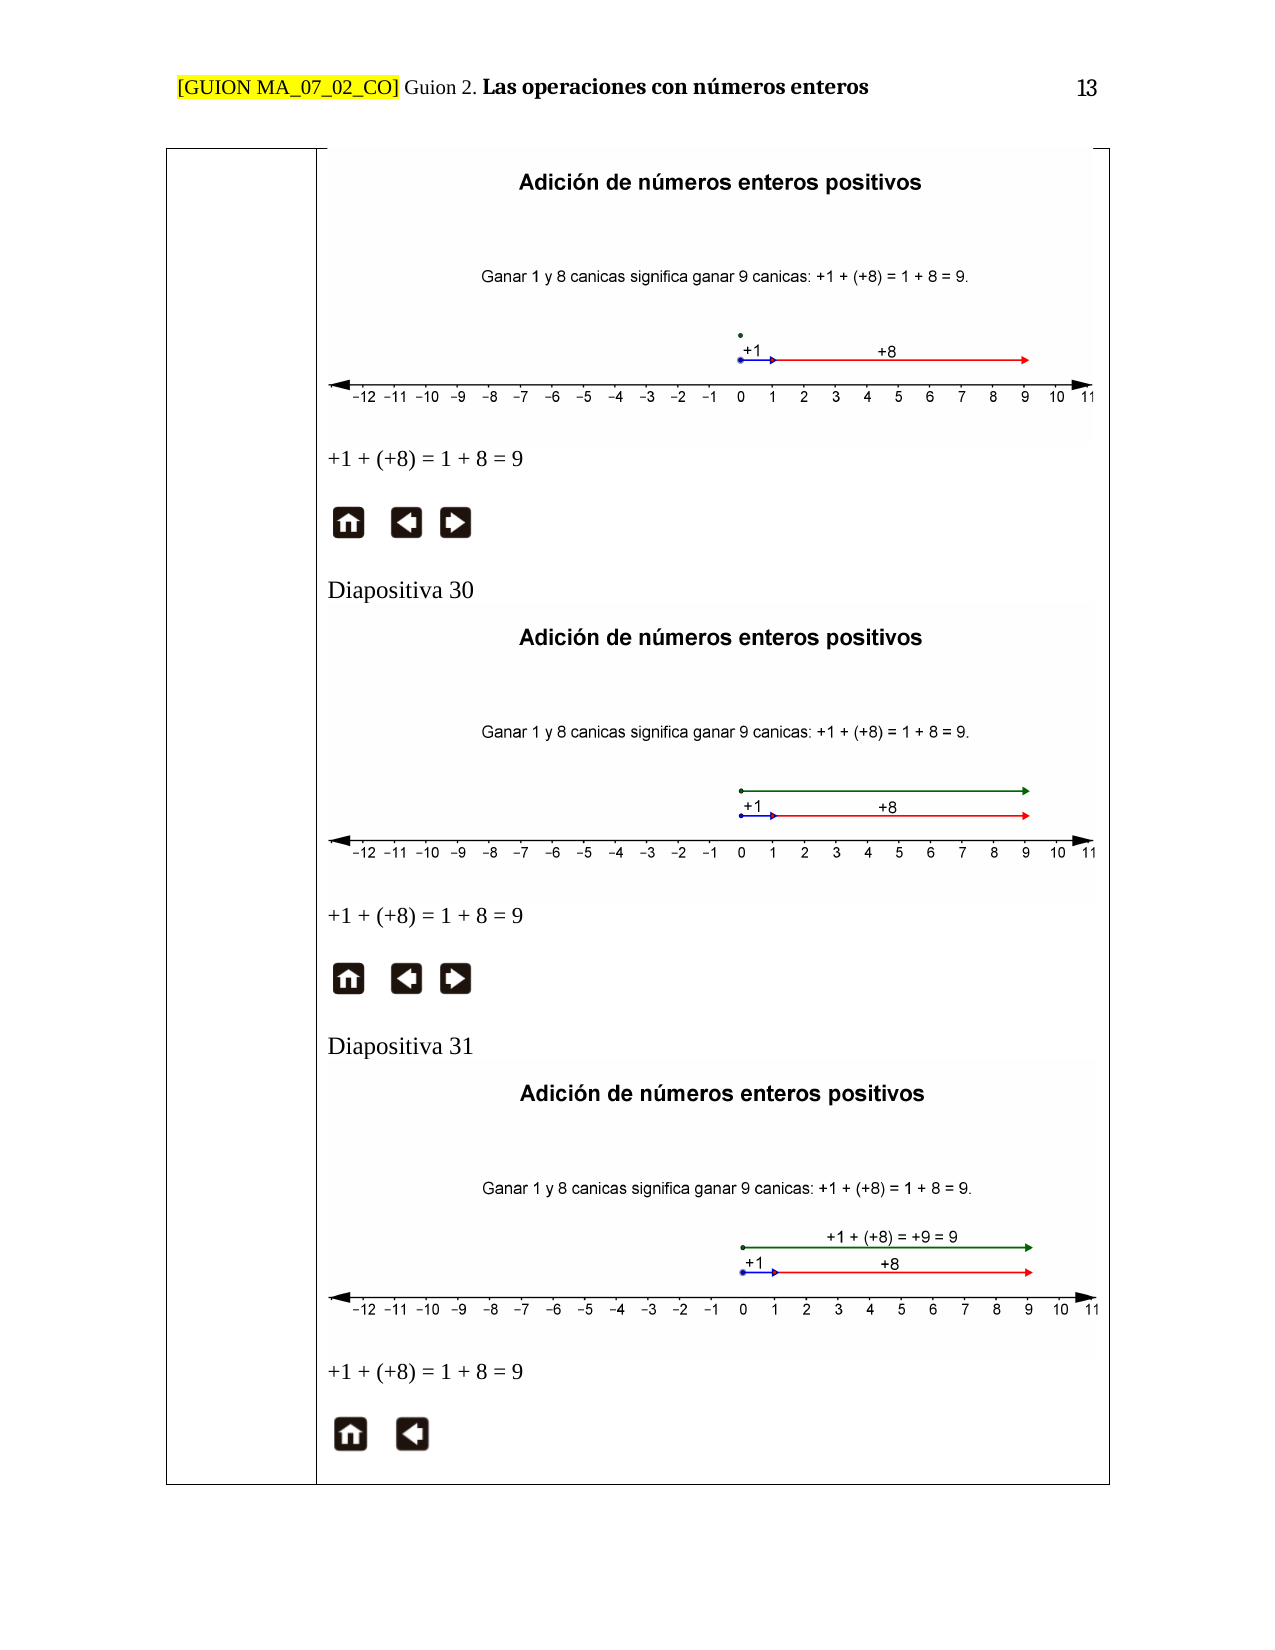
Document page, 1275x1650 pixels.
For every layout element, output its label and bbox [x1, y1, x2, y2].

picture [327, 148, 1094, 446]
table_cell [317, 149, 1109, 1484]
picture [327, 603, 1095, 902]
picture [327, 1413, 436, 1456]
picture [327, 1059, 1098, 1359]
picture [327, 957, 476, 1003]
table_cell [167, 149, 316, 1484]
picture [327, 500, 476, 546]
